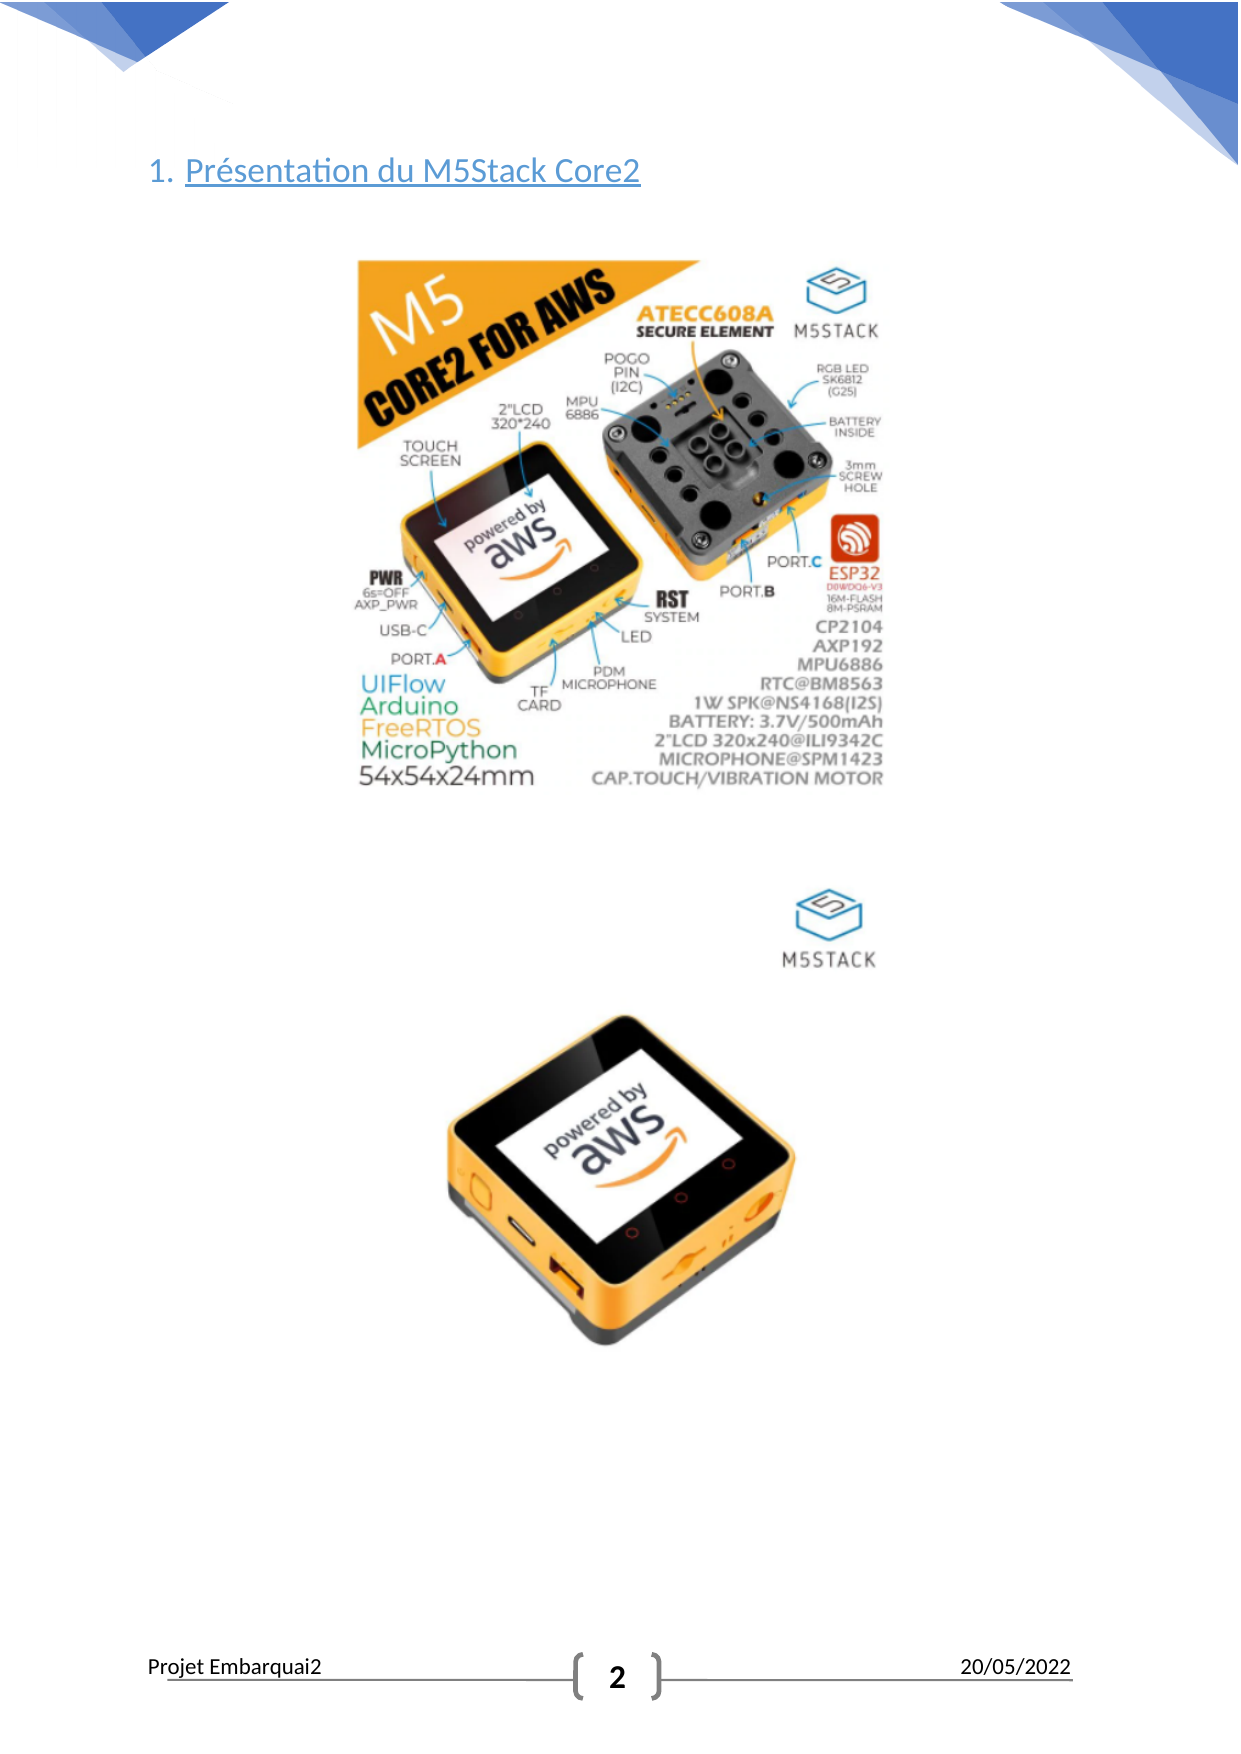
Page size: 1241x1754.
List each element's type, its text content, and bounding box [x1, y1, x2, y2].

picture [350, 873, 890, 1407]
picture [996, 2, 1238, 168]
subtitle Présentation du M5Stack Core2 [148, 148, 1093, 191]
picture [349, 253, 892, 795]
picture [0, 2, 233, 168]
